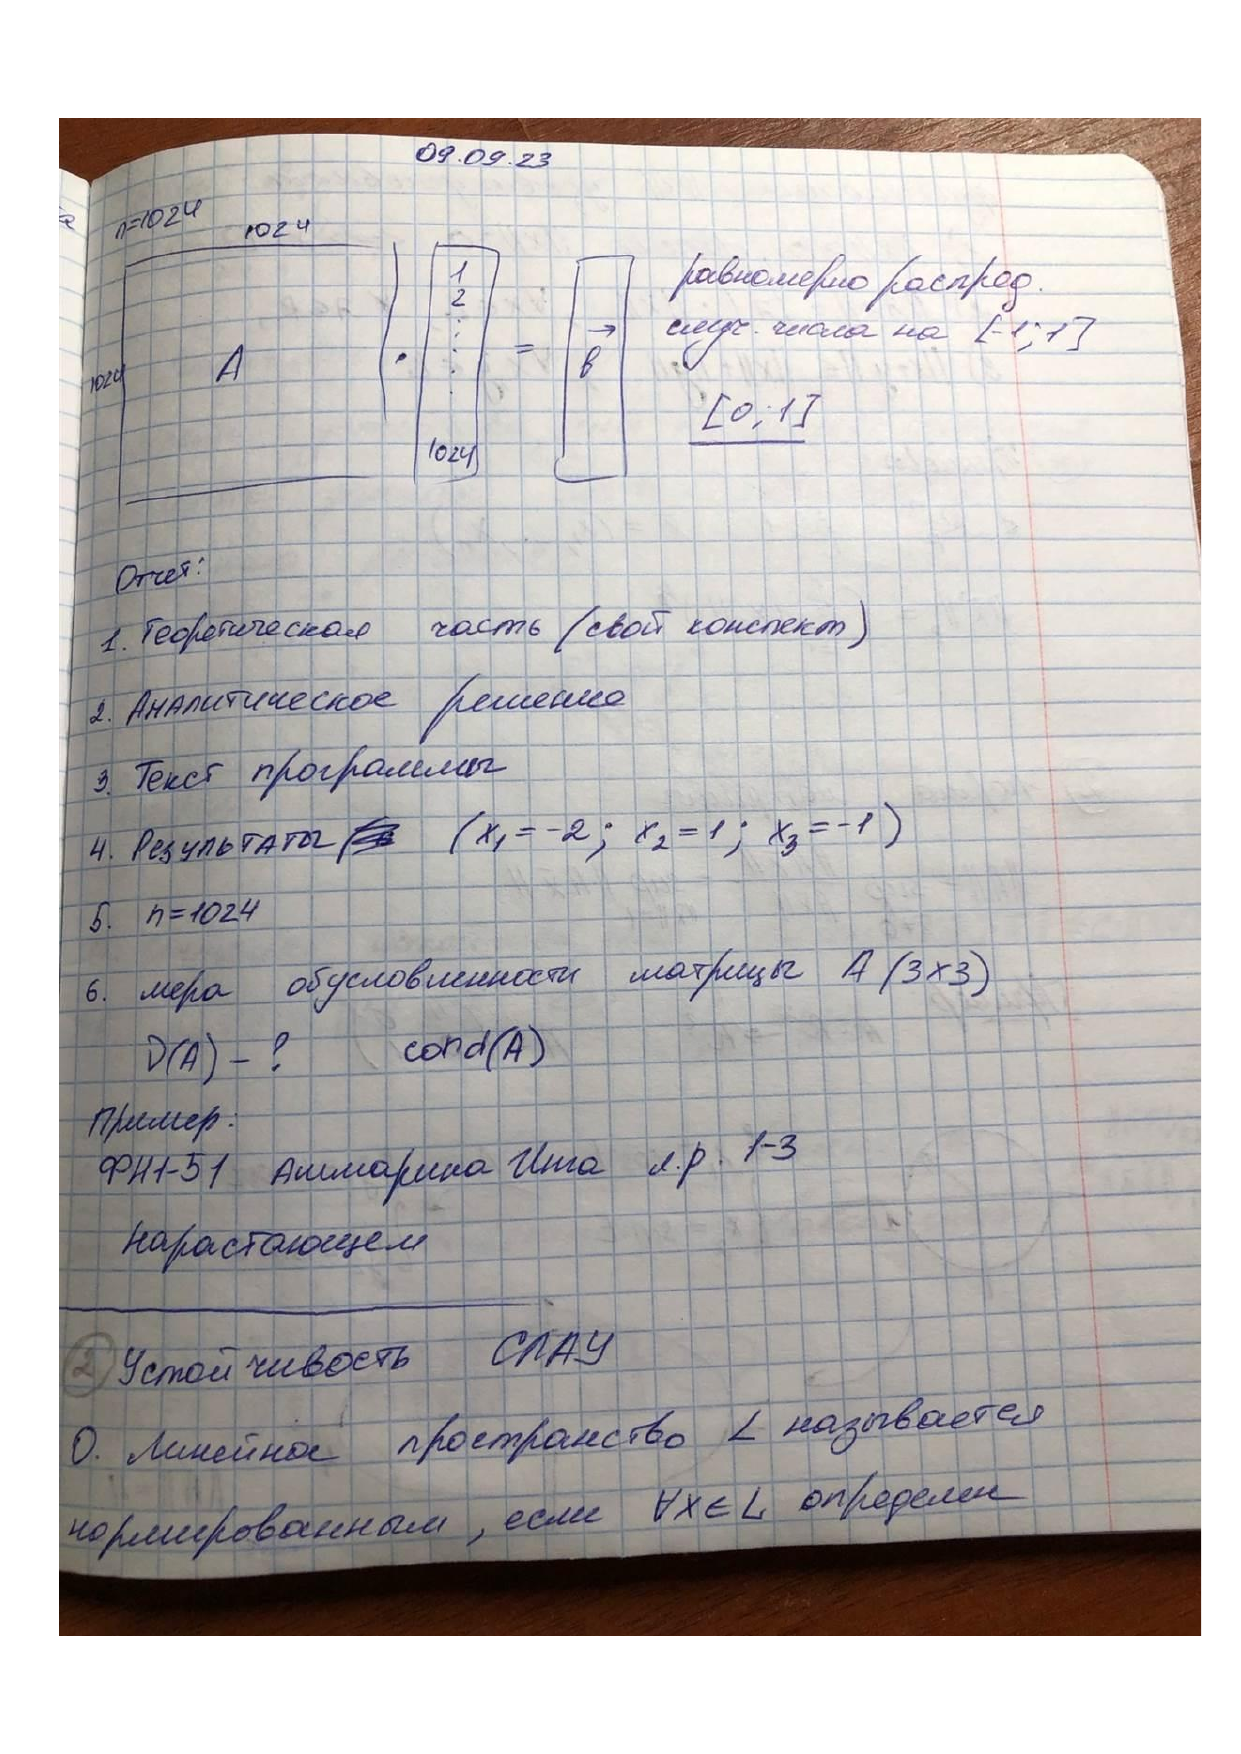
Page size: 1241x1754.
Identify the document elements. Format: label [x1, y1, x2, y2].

picture [59, 118, 1202, 1636]
